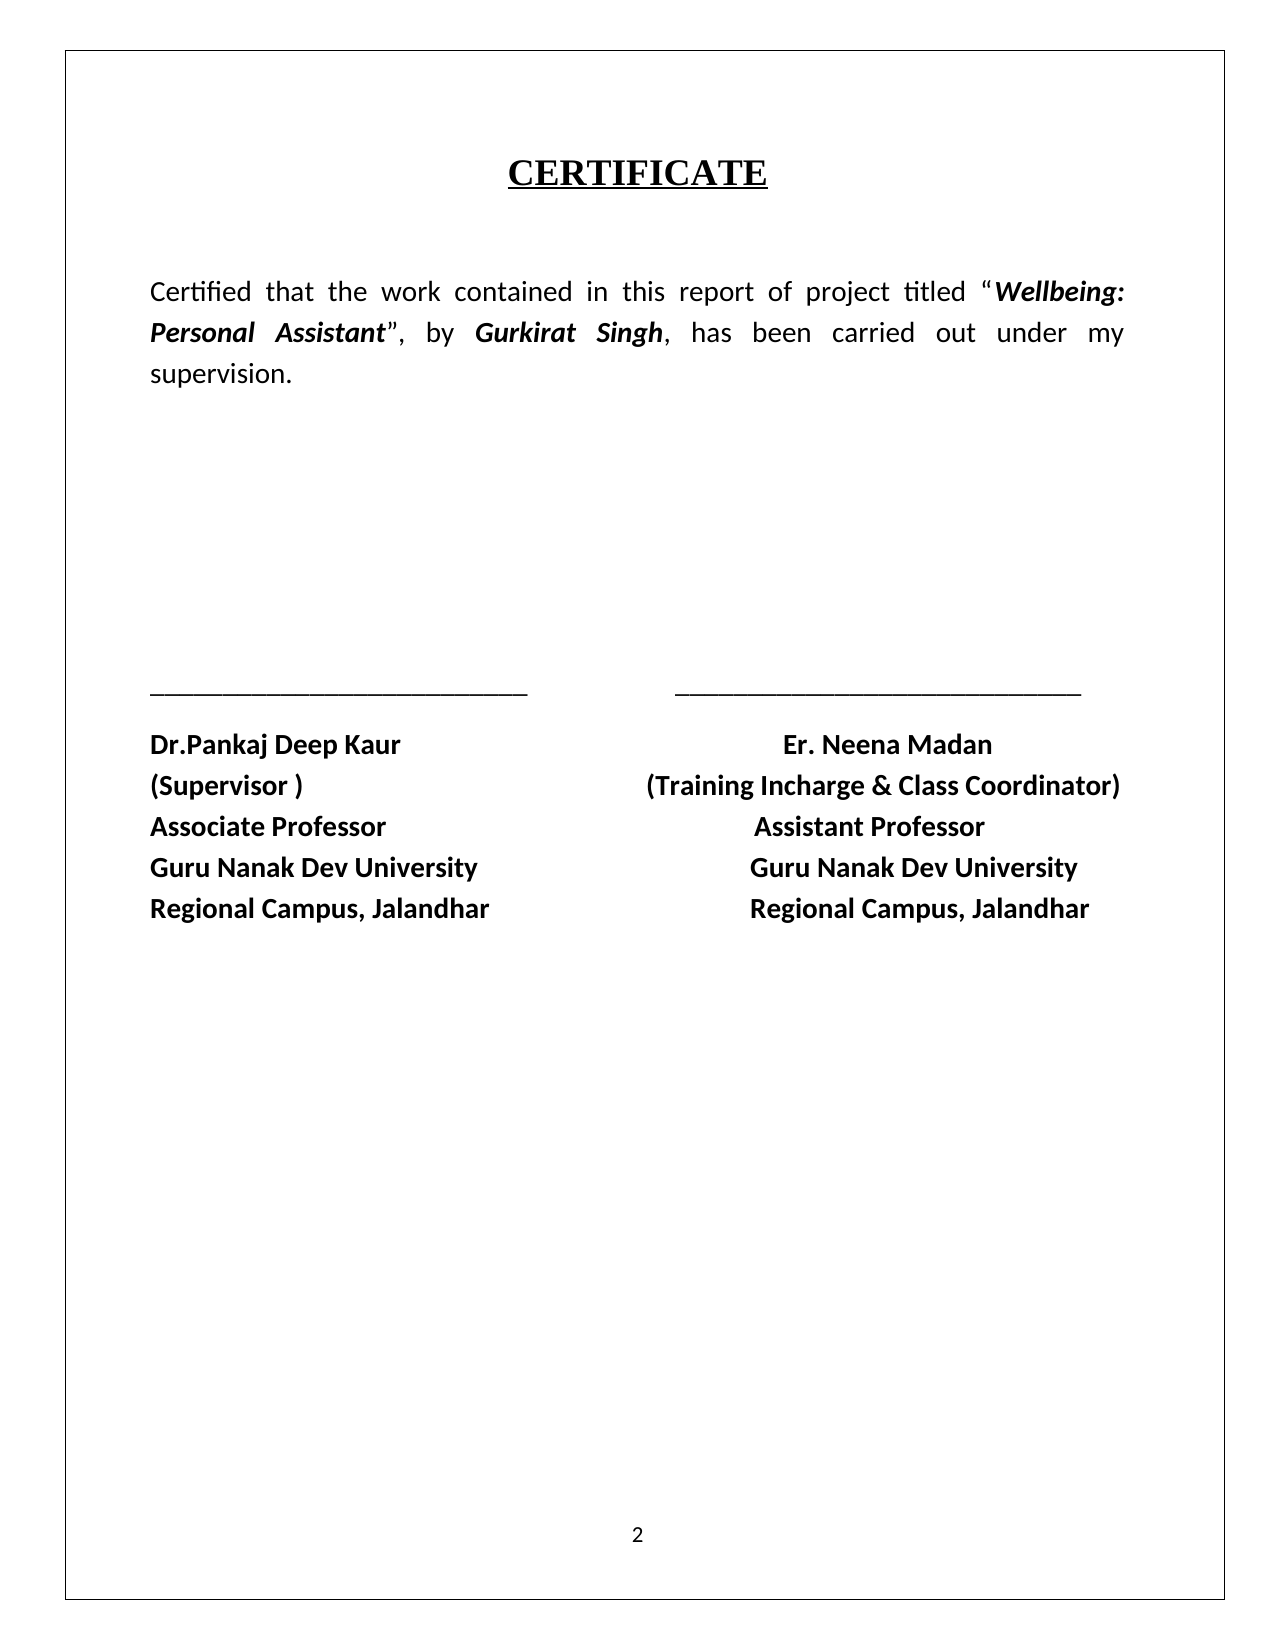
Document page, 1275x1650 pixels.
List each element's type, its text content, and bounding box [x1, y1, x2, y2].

text Guru Nanak Dev University Guru Nanak Dev University [150, 849, 1125, 884]
text Dr.Pankaj Deep Kaur Er. Neena Madan [150, 726, 1125, 762]
text CERTIFICATE [150, 150, 1125, 193]
text Certified that the work contained in this report of project titled “Wellbeing: Personal Assistant”, by Gurkirat Singh, has been carried out under my supervision. [150, 273, 1125, 391]
text Regional Campus, Jalandhar Regional Campus, Jalandhar [150, 890, 1125, 925]
text Associate Professor Assistant Professor [150, 808, 1125, 843]
text __________________________ ____________________________ [150, 664, 1125, 700]
text (Supervisor ) (Training Incharge & Class Coordinator) [150, 767, 1125, 802]
